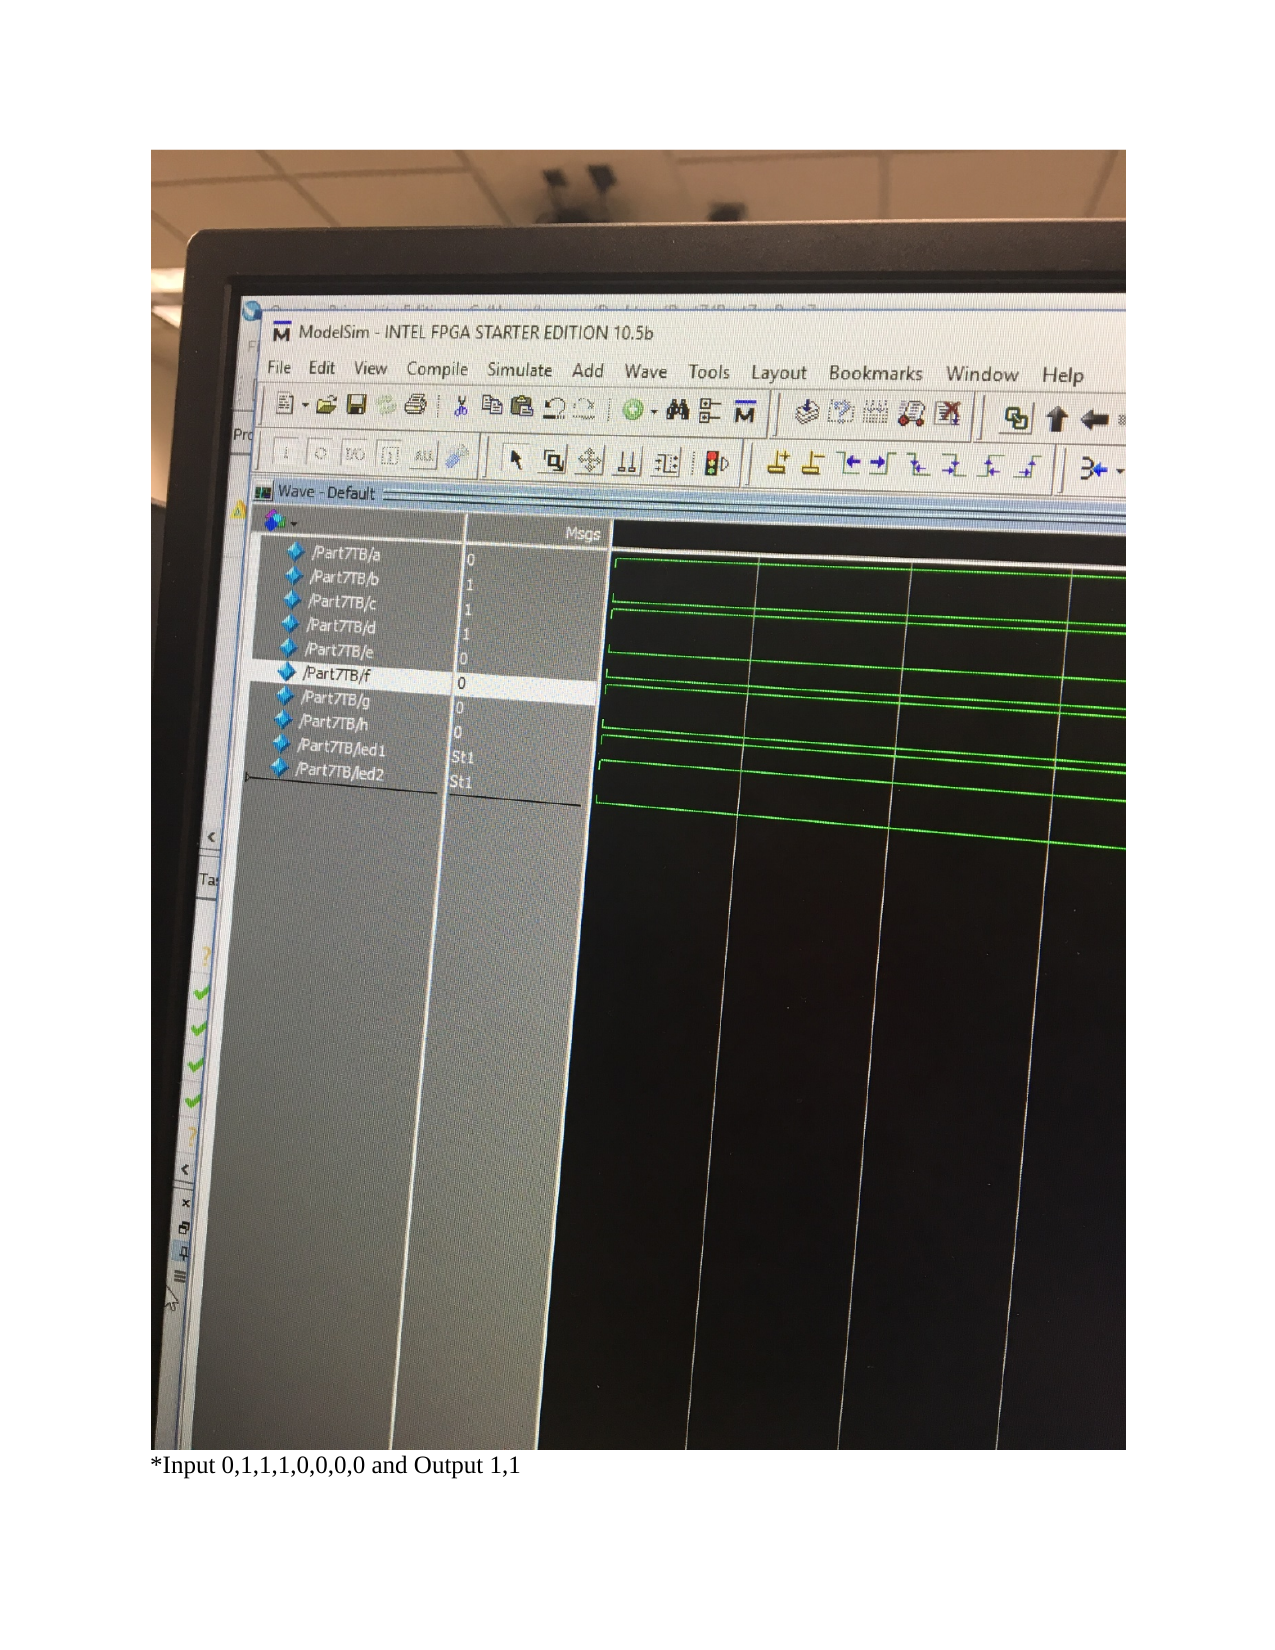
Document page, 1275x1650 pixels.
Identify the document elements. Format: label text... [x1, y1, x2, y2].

text *Input 0,1,1,1,0,0,0,0 and Output 1,1 [150, 1450, 1125, 1479]
picture [152, 151, 1126, 1448]
